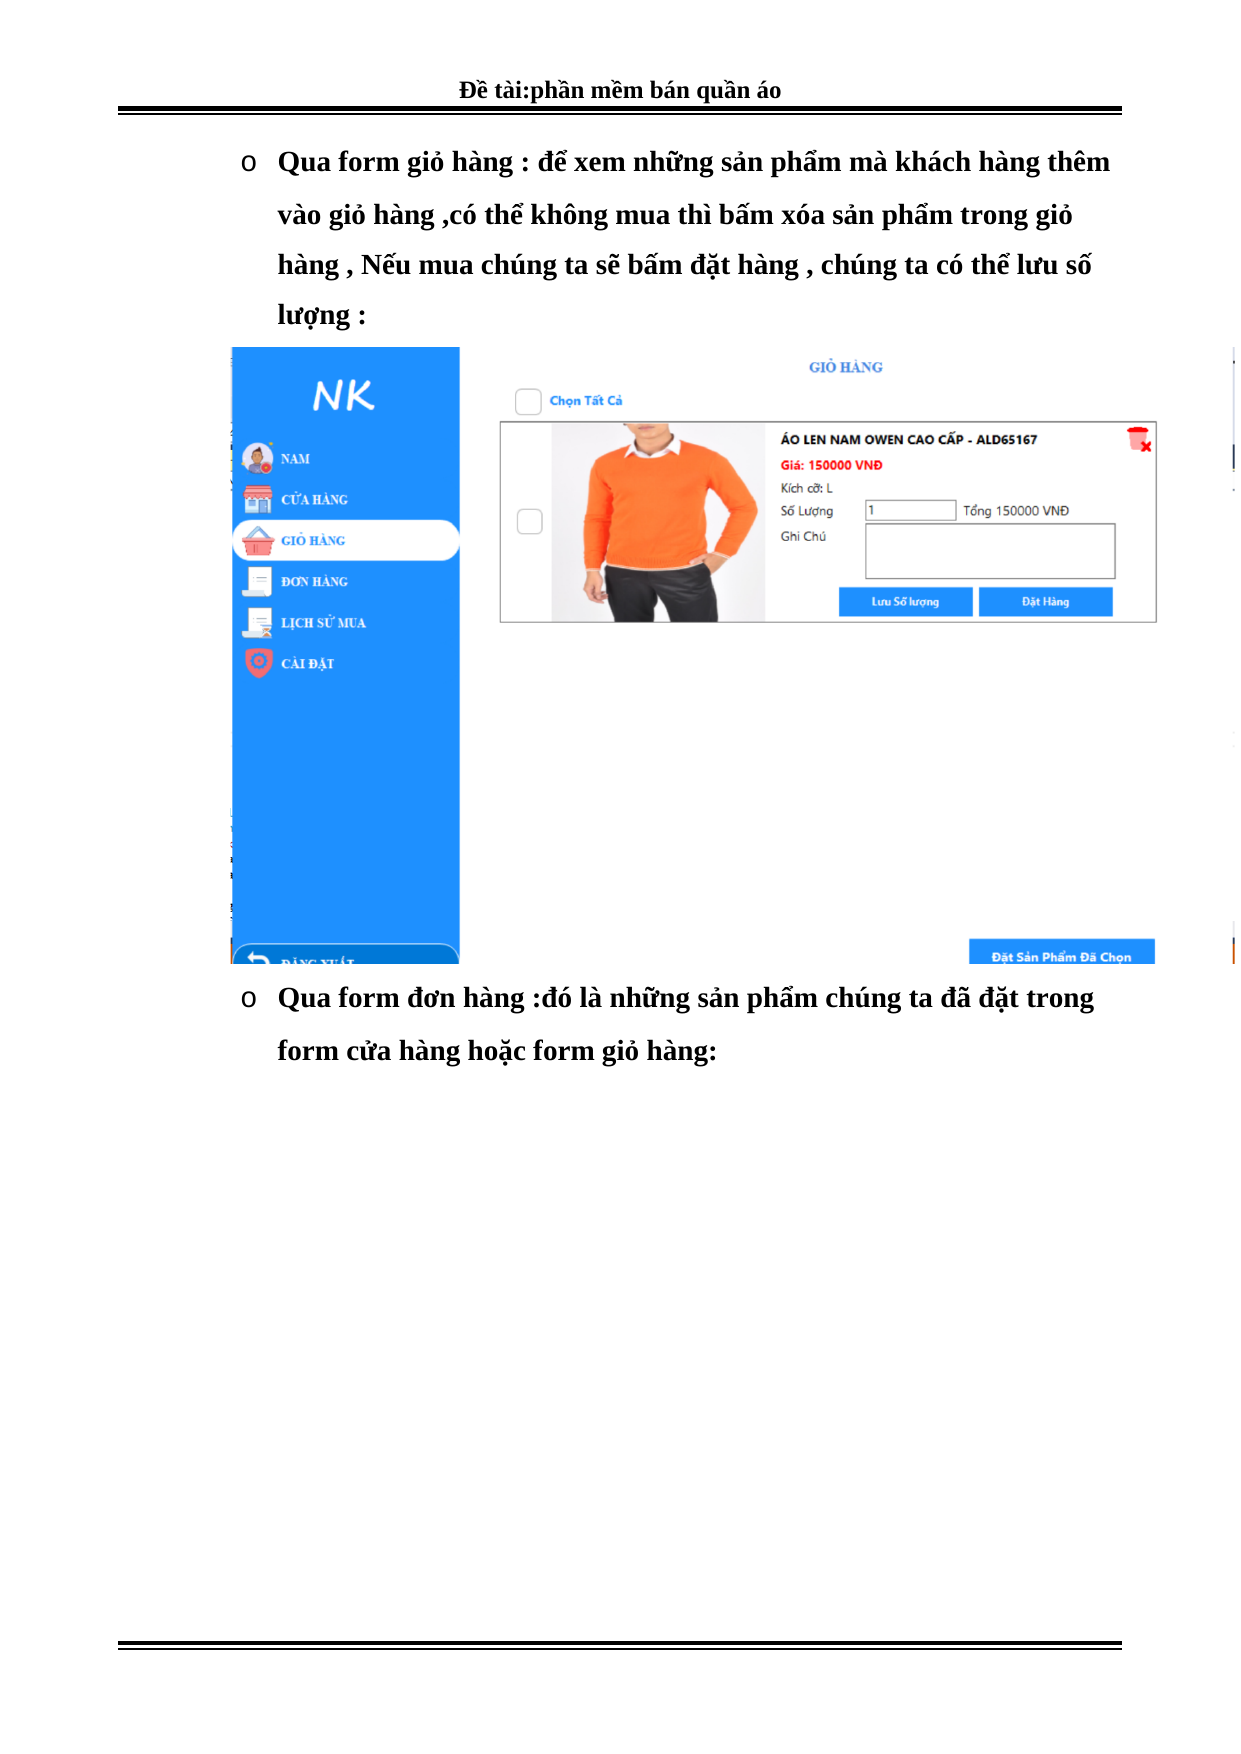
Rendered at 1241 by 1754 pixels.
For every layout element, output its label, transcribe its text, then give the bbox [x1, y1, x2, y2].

list Qua form giỏ hàng : để xem những sản phẩm mà khách hàng thêm vào giỏ hàng ,có thể không mua thì bấm xóa sản phẩm trong giỏ hàng , Nếu mua chúng ta sẽ bấm đặt hàng , chúng ta có thể lưu số lượng : [240, 144, 1122, 331]
picture [230, 347, 1235, 964]
list Qua form đơn hàng :đó là những sản phẩm chúng ta đã đặt trong form cửa hàng hoặc form giỏ hàng: [240, 980, 1122, 1067]
